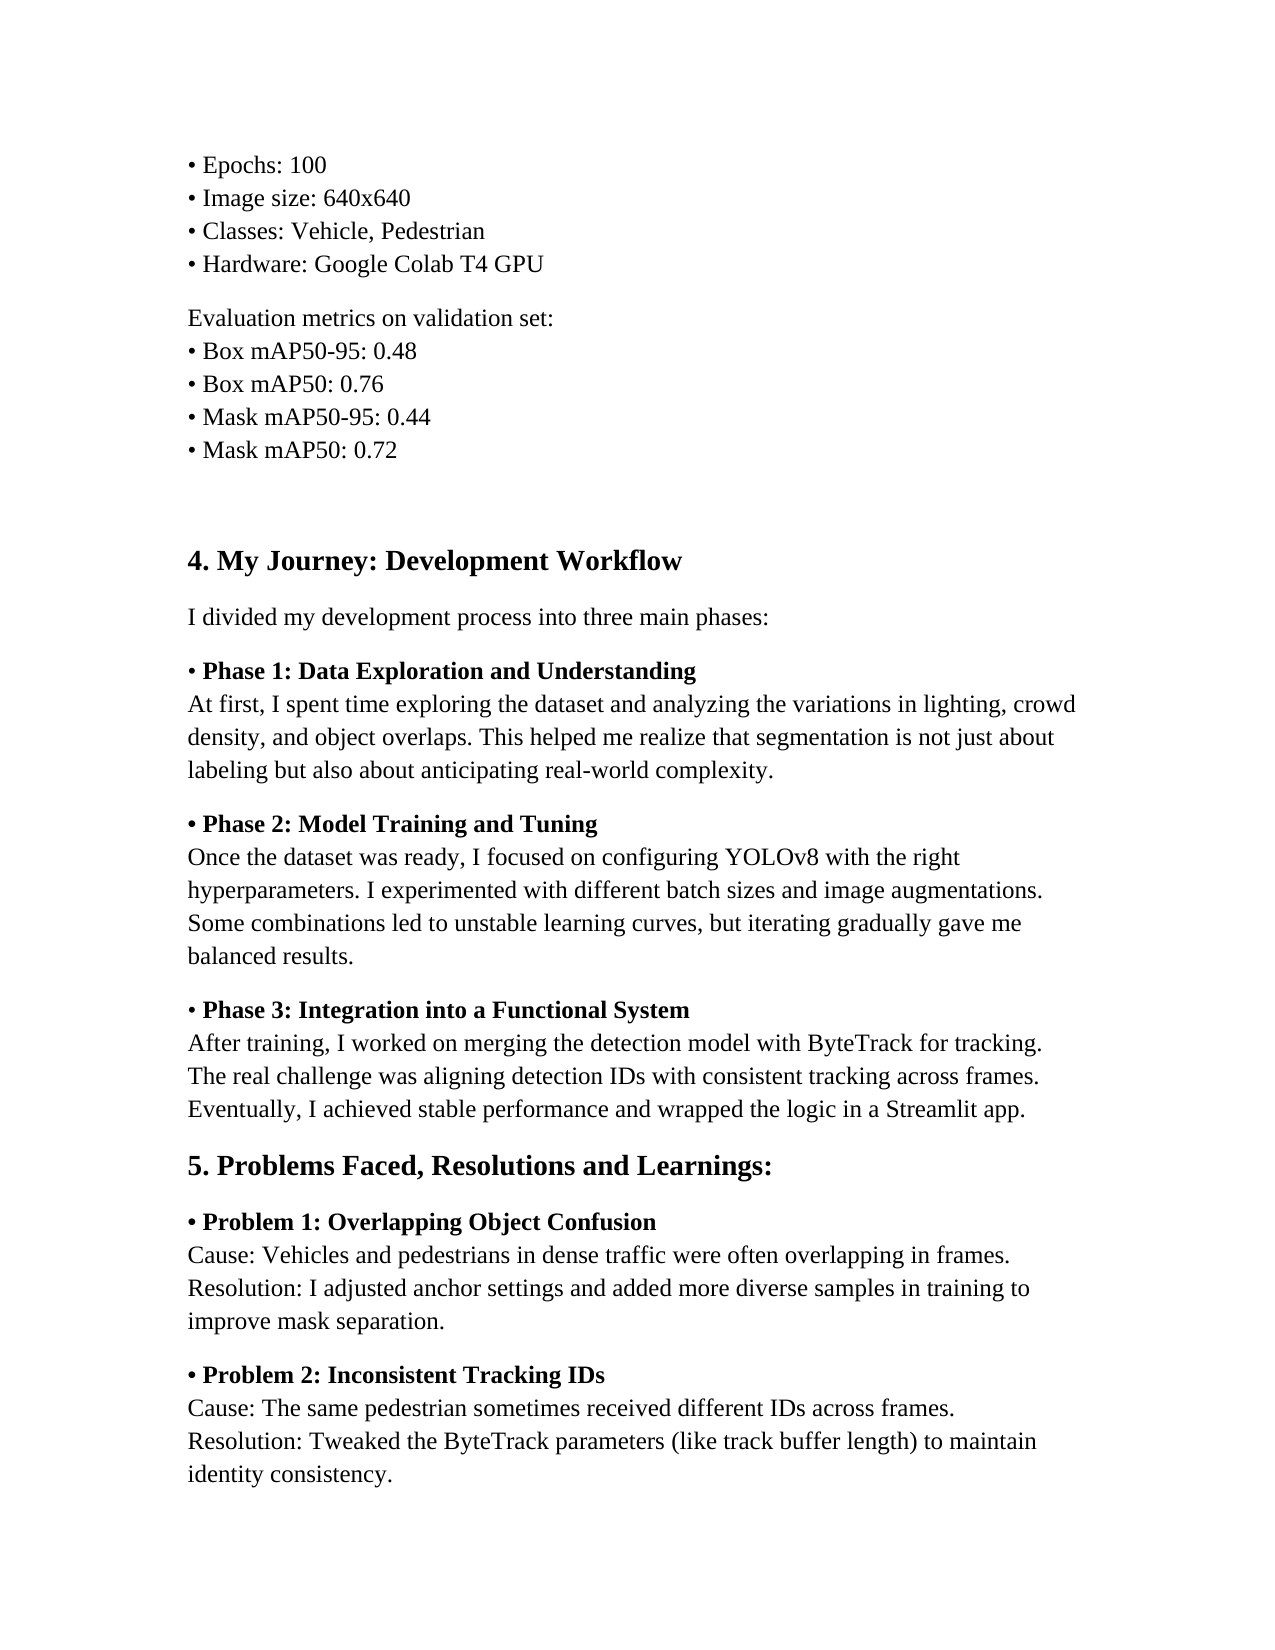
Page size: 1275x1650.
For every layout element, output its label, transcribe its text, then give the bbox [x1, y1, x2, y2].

text • Problem 1: Overlapping Object Confusion Cause: Vehicles and pedestrians in dense traffic were often overlapping in frames. Resolution: I adjusted anchor settings and added more diverse samples in training to improve mask separation. [187, 1207, 1087, 1335]
text • Problem 2: Inconsistent Tracking IDs Cause: The same pedestrian sometimes received different IDs across frames. Resolution: Tweaked the ByteTrack parameters (like track buffer length) to maintain identity consistency. [187, 1360, 1087, 1488]
text I divided my development process into three main phases: [187, 602, 1087, 631]
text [187, 150, 1087, 278]
text • Phase 2: Model Training and Tuning Once the dataset was ready, I focused on configuring YOLOv8 with the right hyperparameters. I experimented with different batch sizes and image augmentations. Some combinations led to unstable learning curves, but iterating gradually gave me balanced results. [187, 809, 1087, 970]
text • Phase 1: Data Exploration and Understanding At first, I spent time exploring the dataset and analyzing the variations in lighting, crowd density, and object overlaps. This helped me realize that segmentation is not just about labeling but also about anticipating real-world complexity. [187, 656, 1087, 784]
text 5. Problems Faced, Resolutions and Learnings: [187, 1148, 1087, 1181]
text • Phase 3: Integration into a Functional System After training, I worked on merging the detection model with ByteTrack for tracking. The real challenge was aligning detection IDs with consistent tracking across frames. Eventually, I achieved stable performance and wrapped the logic in a Streamlit app. [187, 995, 1087, 1123]
text 4. My Journey: Development Workflow [187, 543, 1087, 576]
text Evaluation metrics on validation set: • Box mAP50-95: 0.48 • Box mAP50: 0.76 • Mask mAP50-95: 0.44 • Mask mAP50: 0.72 [187, 303, 1087, 464]
